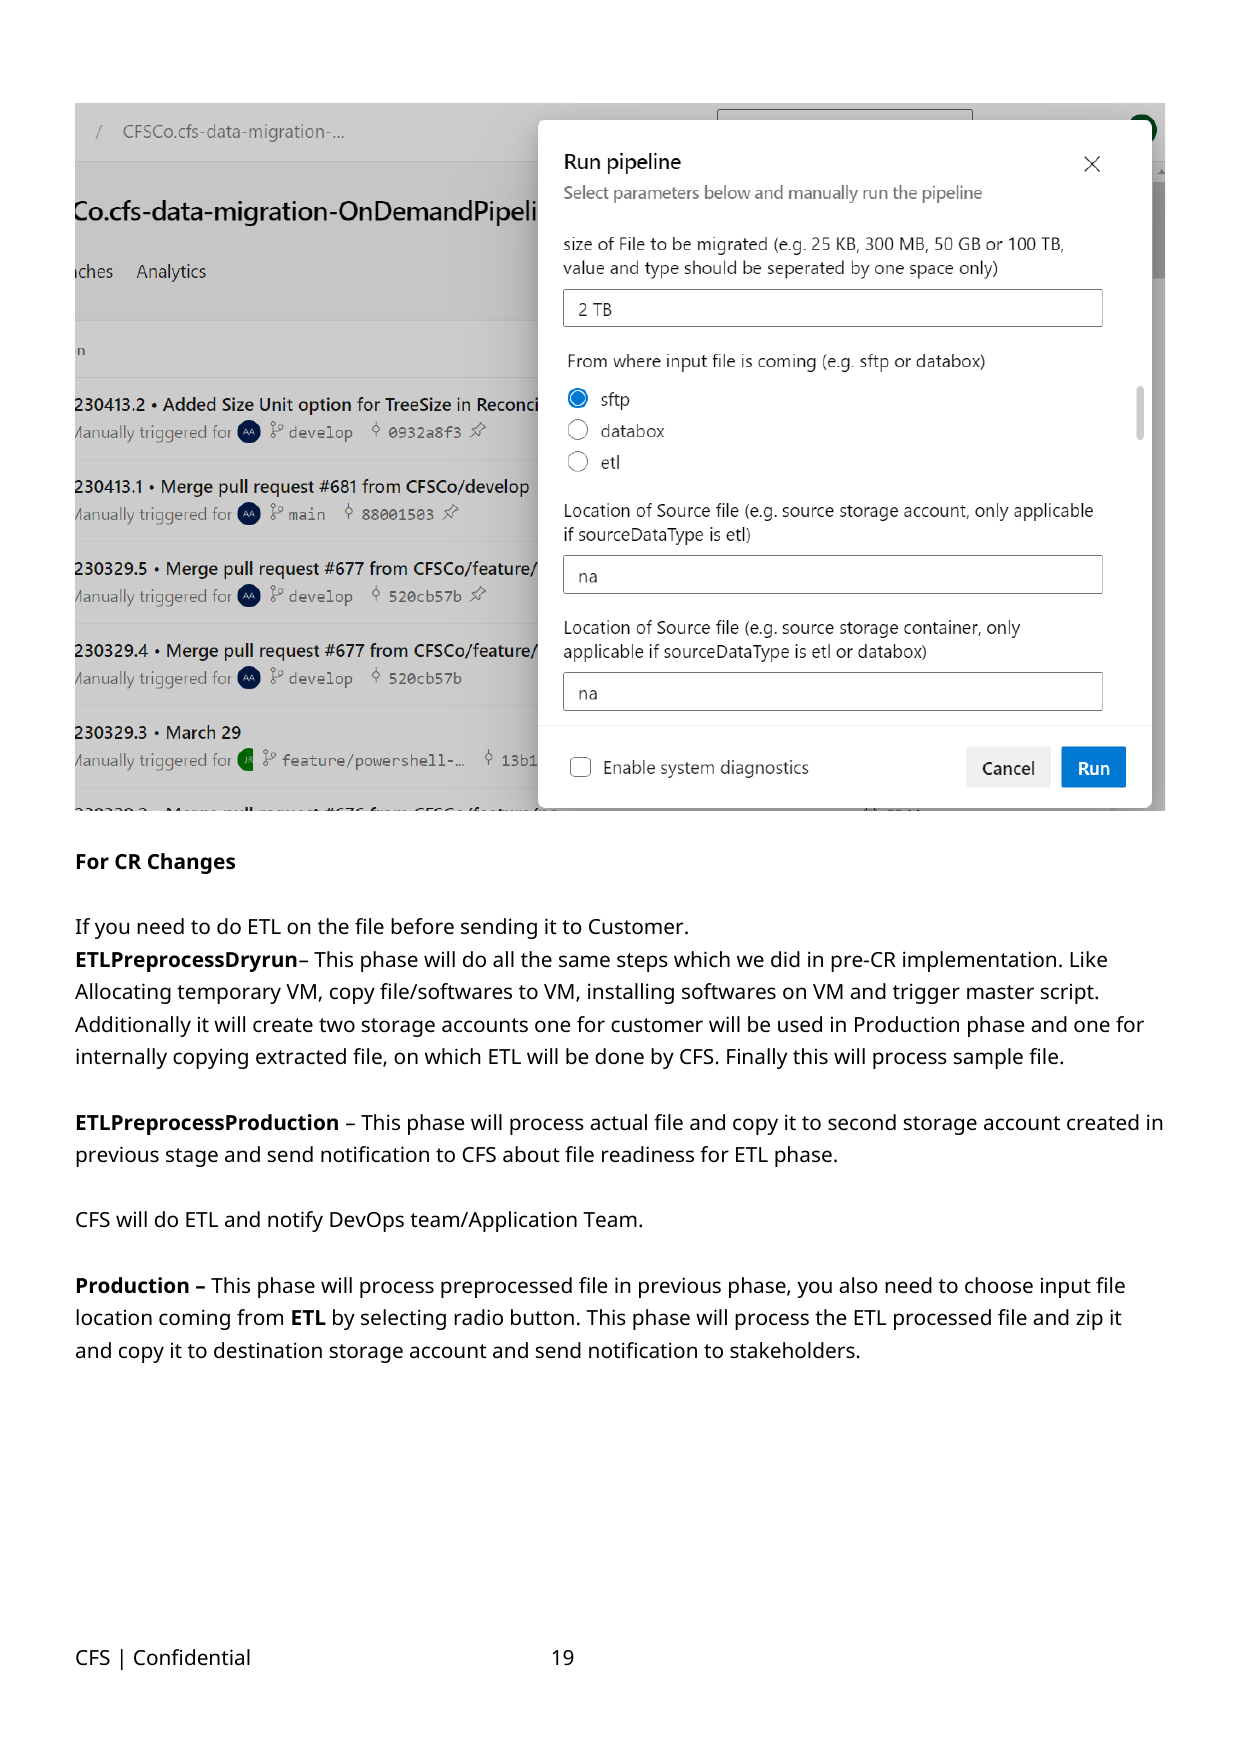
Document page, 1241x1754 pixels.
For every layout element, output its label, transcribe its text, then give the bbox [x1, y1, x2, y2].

text ETLPreprocessProduction – This phase will process actual file and copy it to second storage account created in previous stage and send notification to CFS about file readiness for ETL phase. [75, 1108, 1165, 1169]
text For CR Changes [75, 847, 1165, 875]
text If you need to do ETL on the file before sending it to Customer. [75, 912, 1165, 941]
text CFS will do ETL and notify DevOps team/Application Team. [75, 1206, 1165, 1234]
text ETLPreprocessDryrun– This phase will do all the same steps which we did in pre-CR implementation. Like Allocating temporary VM, copy file/softwares to VM, installing softwares on VM and trigger master script. Additionally it will create two storage accounts one for customer will be used in Production phase and one for internally copying extracted file, on which ETL will be done by CFS. Finally this will process sample file. [75, 945, 1165, 1071]
picture [75, 103, 1166, 811]
text Production – This phase will process preprocessed file in previous phase, you also need to choose input file location coming from ETL by selecting radio button. This phase will process the ETL processed file and zip it and copy it to destination storage account and send notification to stakeholders. [75, 1271, 1165, 1364]
